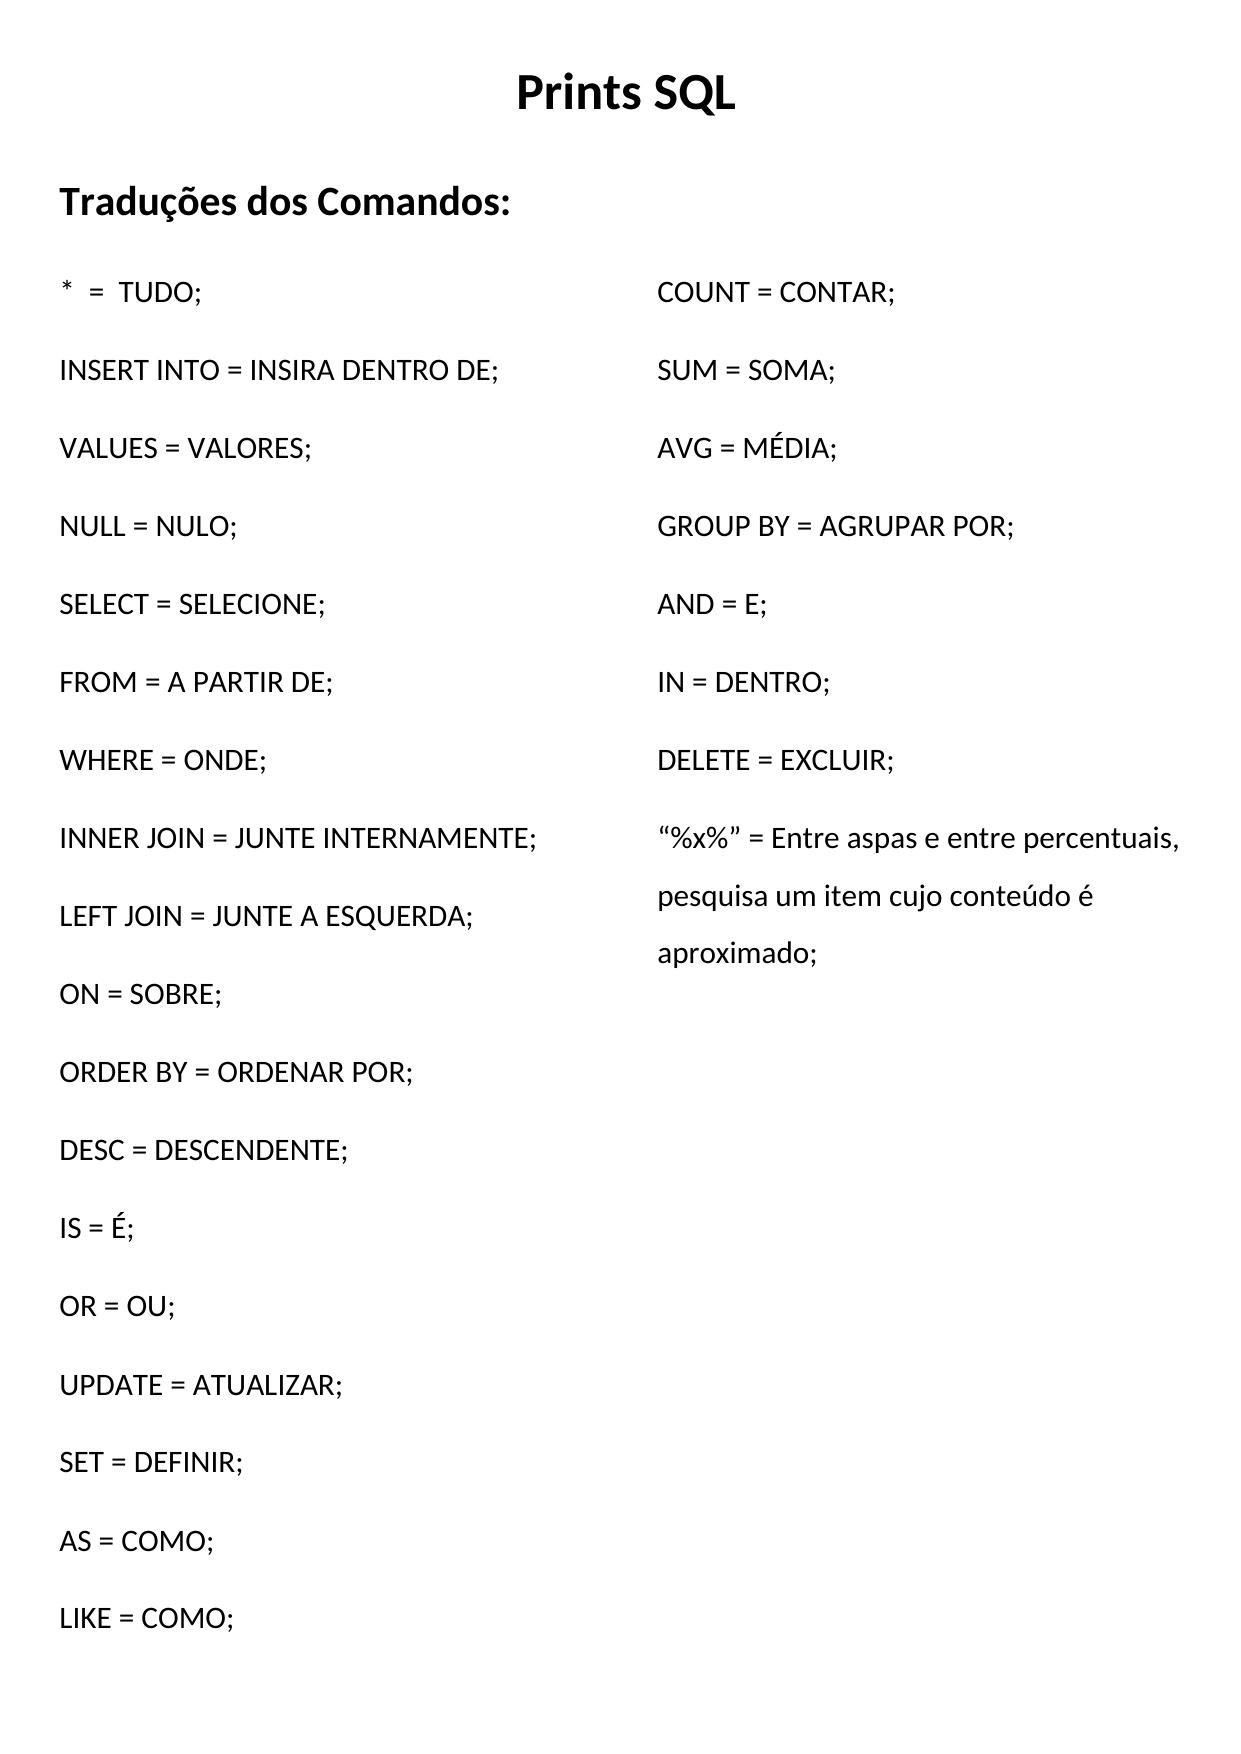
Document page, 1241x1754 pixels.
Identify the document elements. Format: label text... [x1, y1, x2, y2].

text UPDATE = ATUALIZAR; [59, 1364, 583, 1403]
text SET = DEFINIR; [59, 1443, 583, 1481]
text COUNT = CONTAR; [657, 272, 1181, 310]
text OR = OU; [59, 1287, 583, 1325]
text AS = COMO; [59, 1521, 583, 1559]
text Prints SQL [59, 59, 1181, 123]
text GROUP BY = AGRUPAR POR; [657, 506, 1181, 544]
text IN = DENTRO; [657, 662, 1181, 701]
text * = TUDO; [59, 272, 583, 310]
text DELETE = EXCLUIR; [657, 740, 1181, 778]
text FROM = A PARTIR DE; [59, 662, 583, 701]
text IS = É; [59, 1208, 583, 1247]
text SELECT = SELECIONE; [59, 584, 583, 622]
text AND = E; [657, 584, 1181, 622]
text SUM = SOMA; [657, 350, 1181, 388]
text WHERE = ONDE; [59, 740, 583, 778]
text DESC = DESCENDENTE; [59, 1131, 583, 1169]
text AVG = MÉDIA; [657, 428, 1181, 466]
text Traduções dos Comandos: [59, 175, 1181, 226]
text ON = SOBRE; [59, 974, 583, 1013]
text VALUES = VALORES; [59, 428, 583, 466]
text ORDER BY = ORDENAR POR; [59, 1052, 583, 1091]
text LIKE = COMO; [59, 1599, 583, 1637]
text INSERT INTO = INSIRA DENTRO DE; [59, 350, 583, 388]
text LEFT JOIN = JUNTE A ESQUERDA; [59, 896, 583, 934]
text INNER JOIN = JUNTE INTERNAMENTE; [59, 818, 583, 857]
text NULL = NULO; [59, 506, 583, 544]
text “%x%” = Entre aspas e entre percentuais, pesquisa um item cujo conteúdo é aproximado; [657, 818, 1181, 971]
